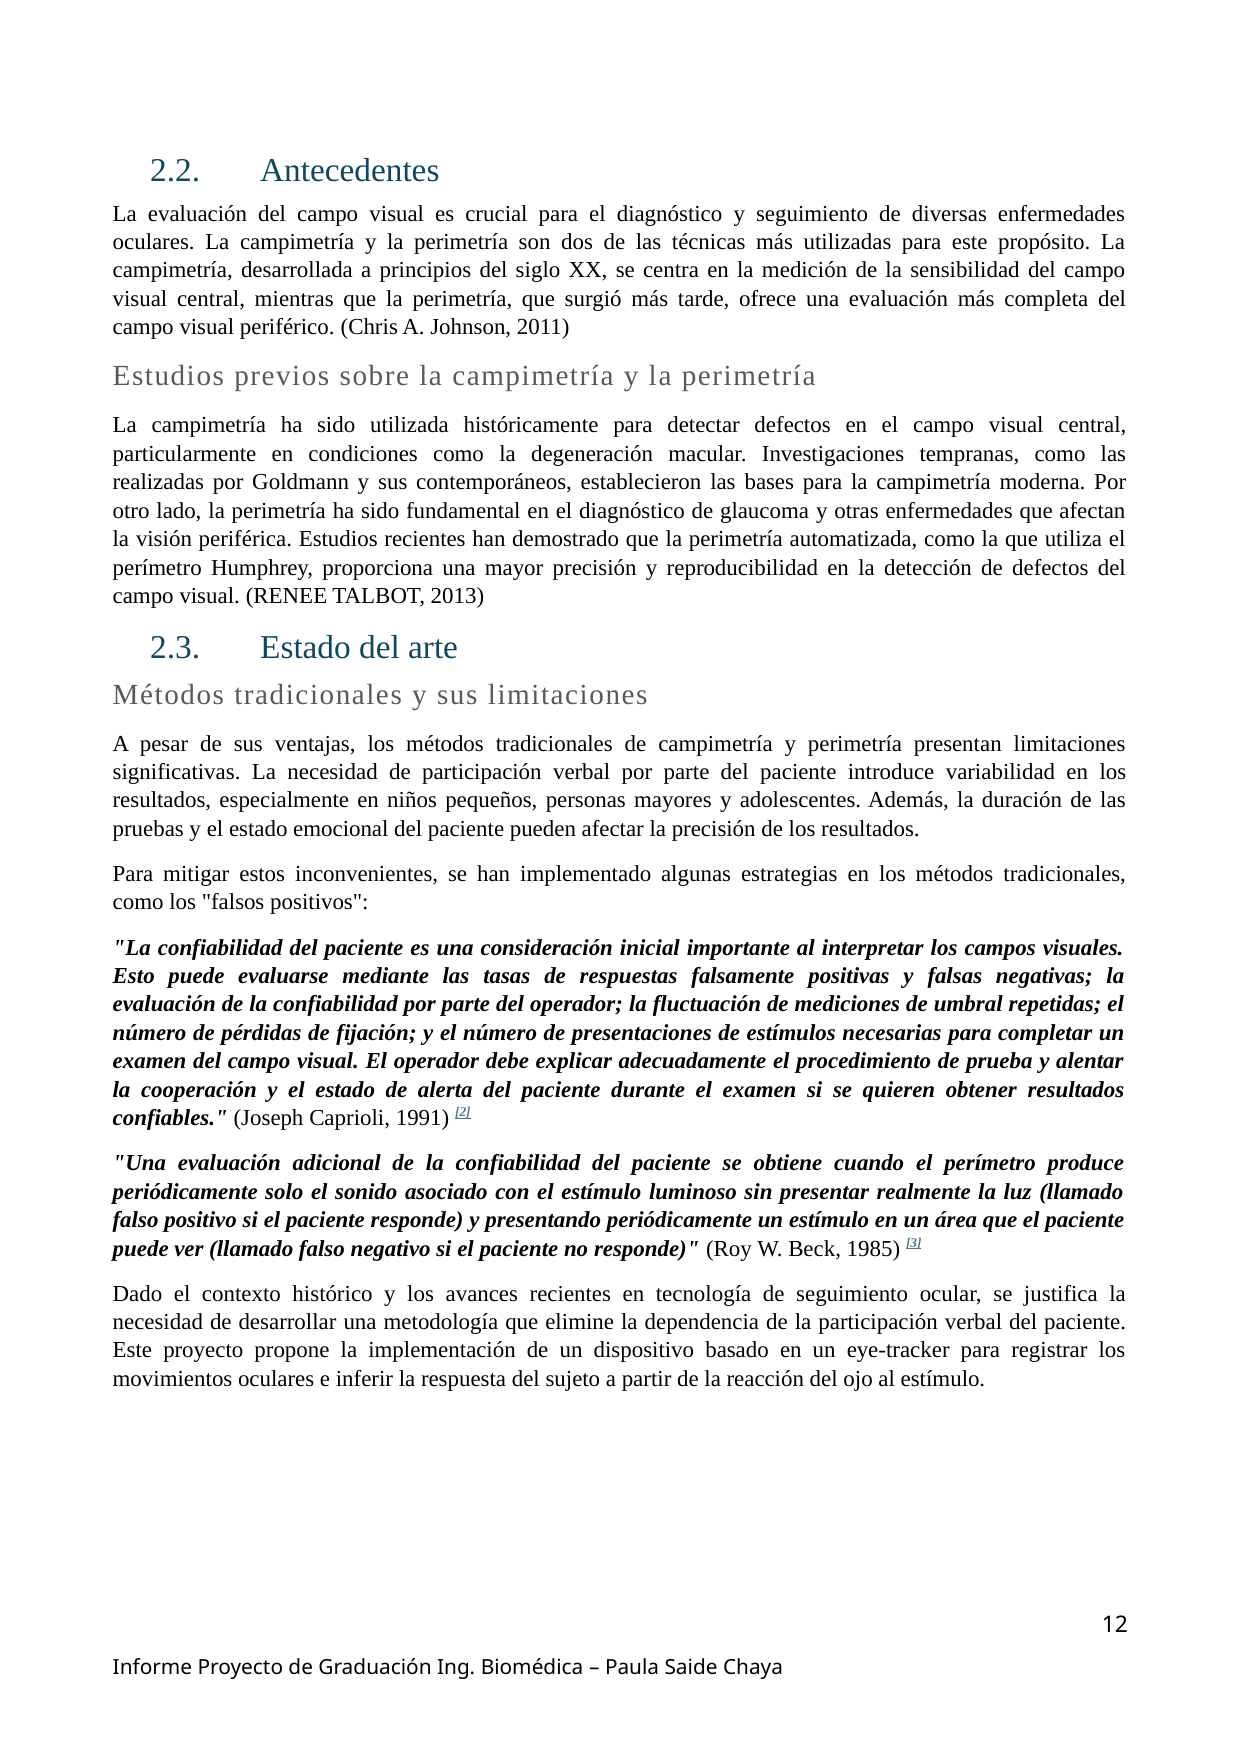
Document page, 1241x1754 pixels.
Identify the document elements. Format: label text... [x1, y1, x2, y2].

text La campimetría ha sido utilizada históricamente para detectar defectos en el campo visual central, particularmente en condiciones como la degeneración macular. Investigaciones tempranas, como las realizadas por Goldmann y sus contemporáneos, establecieron las bases para la campimetría moderna. Por otro lado, la perimetría ha sido fundamental en el diagnóstico de glaucoma y otras enfermedades que afectan la visión periférica. Estudios recientes han demostrado que la perimetría automatizada, como la que utiliza el perímetro Humphrey, proporciona una mayor precisión y reproducibilidad en la detección de defectos del campo visual. [112, 411, 1128, 608]
subtitle Métodos tradicionales y sus limitaciones [112, 677, 1128, 710]
text A pesar de sus ventajas, los métodos tradicionales de campimetría y perimetría presentan limitaciones significativas. La necesidad de participación verbal por parte del paciente introduce variabilidad en los resultados, especialmente en niños pequeños, personas mayores y adolescentes. Además, la duración de las pruebas y el estado emocional del paciente pueden afectar la precisión de los resultados. [112, 729, 1128, 841]
text Para mitigar estos inconvenientes, se han implementado algunas estrategias en los métodos tradicionales, como los "falsos positivos": [112, 860, 1128, 915]
text "Una evaluación adicional de la confiabilidad del paciente se obtiene cuando el perímetro produce periódicamente solo el sonido asociado con el estímulo luminoso sin presentar realmente la luz (llamado falso positivo si el paciente responde) y presentando periódicamente un estímulo en un área que el paciente puede ver (llamado falso negativo si el paciente no responde)" [3] [112, 1149, 1128, 1261]
subtitle Estado del arte [150, 627, 1128, 665]
text La evaluación del campo visual es crucial para el diagnóstico y seguimiento de diversas enfermedades oculares. La campimetría y la perimetría son dos de las técnicas más utilizadas para este propósito. La campimetría, desarrollada a principios del siglo XX, se centra en la medición de la sensibilidad del campo visual central, mientras que la perimetría, que surgió más tarde, ofrece una evaluación más completa del campo visual periférico. [112, 200, 1128, 340]
text "La confiabilidad del paciente es una consideración inicial importante al interpretar los campos visuales. Esto puede evaluarse mediante las tasas de respuestas falsamente positivas y falsas negativas; la evaluación de la confiabilidad por parte del operador; la fluctuación de mediciones de umbral repetidas; el número de pérdidas de fijación; y el número de presentaciones de estímulos necesarias para completar un examen del campo visual. El operador debe explicar adecuadamente el procedimiento de prueba y alentar la cooperación y el estado de alerta del paciente durante el examen si se quieren obtener resultados confiables." [2] [112, 933, 1128, 1131]
subtitle Estudios previos sobre la campimetría y la perimetría [112, 358, 1128, 392]
subtitle Antecedentes [150, 150, 1128, 188]
text Dado el contexto histórico y los avances recientes en tecnología de seguimiento ocular, se justifica la necesidad de desarrollar una metodología que elimine la dependencia de la participación verbal del paciente. Este proyecto propone la implementación de un dispositivo basado en un eye-tracker para registrar los movimientos oculares e inferir la respuesta del sujeto a partir de la reacción del ojo al estímulo. [112, 1280, 1128, 1391]
